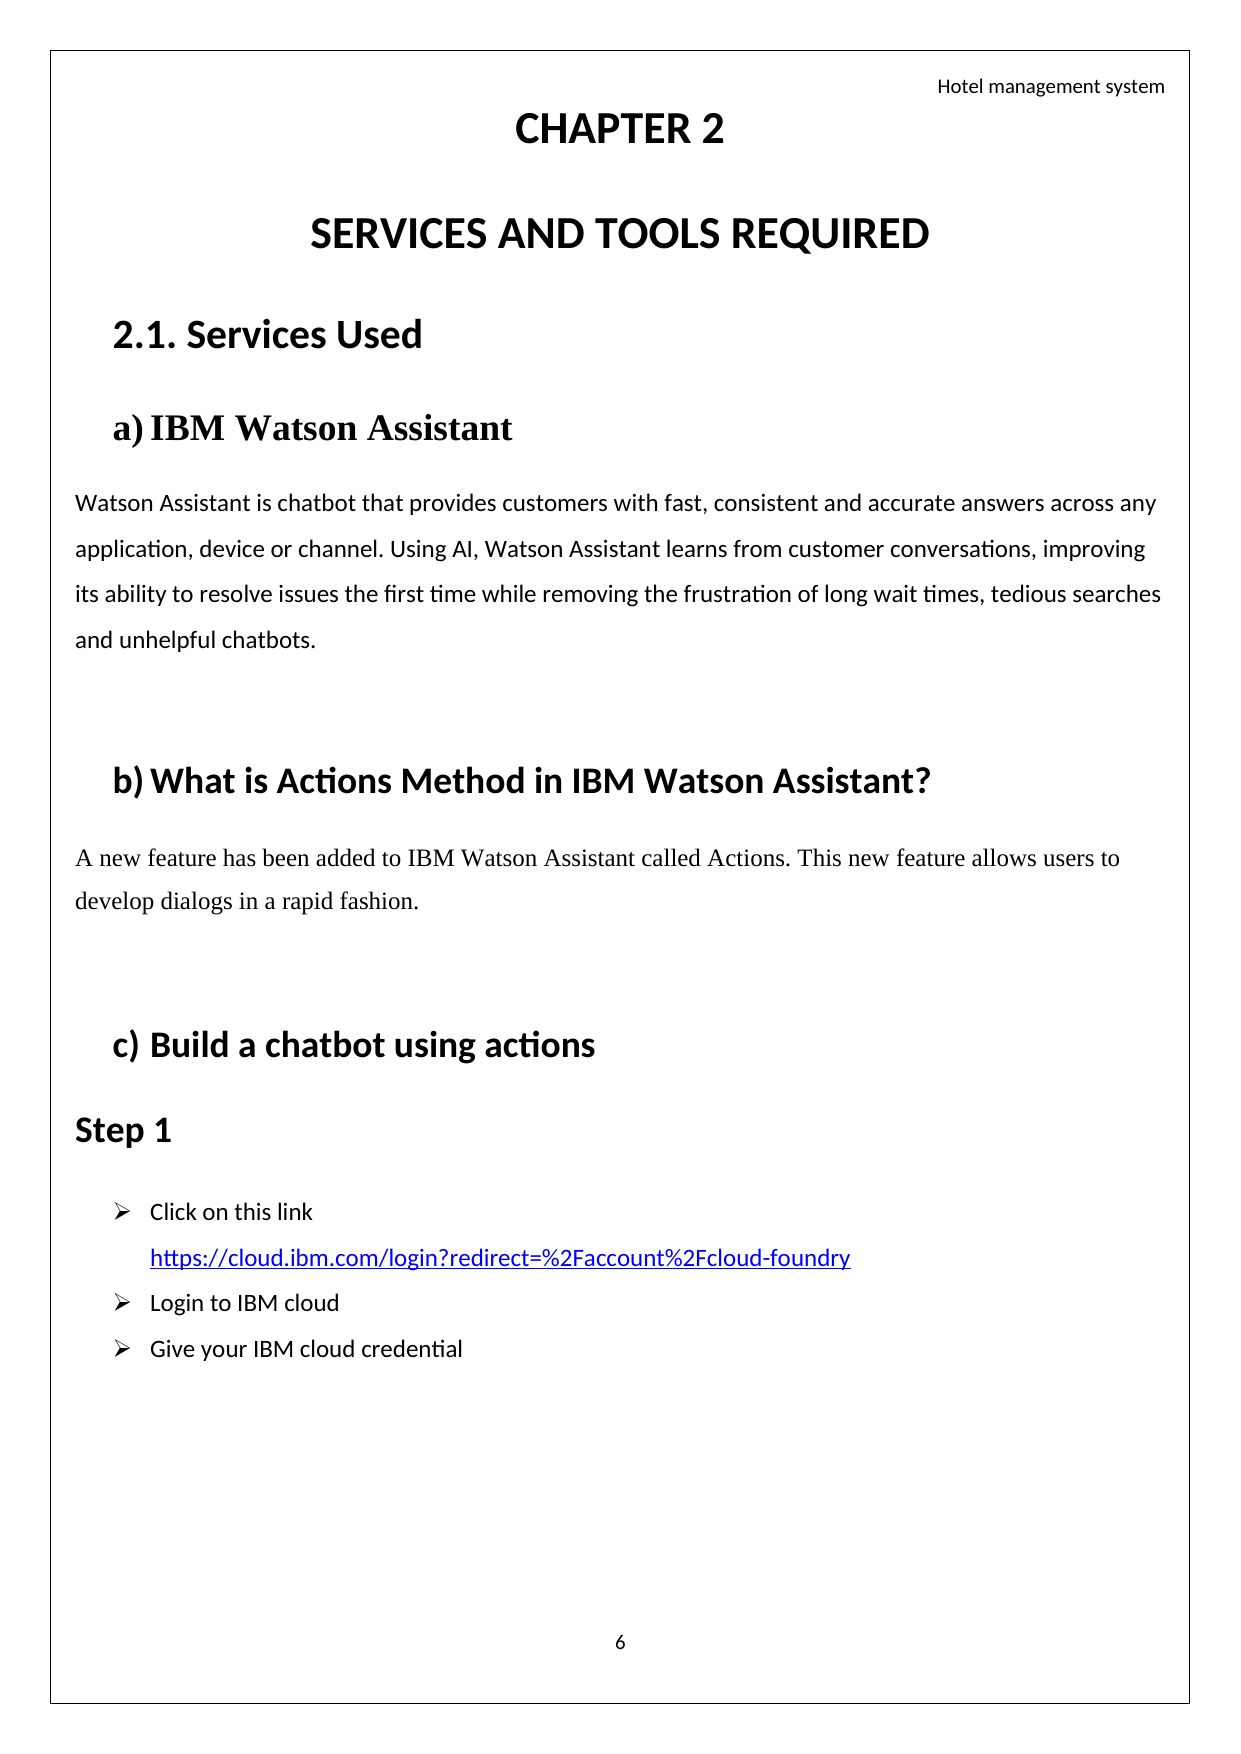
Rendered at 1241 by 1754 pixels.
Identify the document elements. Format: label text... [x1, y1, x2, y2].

text 2.1. Services Used [112, 308, 1165, 359]
list IBM Watson Assistant [112, 406, 1165, 449]
text Watson Assistant is chatbot that provides customers with fast, consistent and accurate answers across any application, device or channel. Using AI, Watson Assistant learns from customer conversations, improving its ability to resolve issues the first time while removing the frustration of long wait times, tedious searches and unhelpful chatbots. [75, 487, 1165, 655]
list https://cloud.ibm.com/login?redirect=%2Faccount%2Fcloud-foundry [150, 1242, 1165, 1272]
list What is Actions Method in IBM Watson Assistant? [112, 757, 1165, 803]
list Click on this link [112, 1196, 1165, 1226]
text A new feature has been added to IBM Watson Assistant called Actions. This new feature allows users to develop dialogs in a rapid fashion. [75, 843, 1165, 914]
text SERVICES AND TOOLS REQUIRED [75, 204, 1165, 260]
list Build a chatbot using actions [112, 1021, 1165, 1067]
list Give your IBM cloud credential [112, 1333, 1165, 1364]
list Login to IBM cloud [112, 1287, 1165, 1318]
text Step 1 [75, 1106, 1165, 1152]
text CHAPTER 2 [75, 99, 1165, 155]
